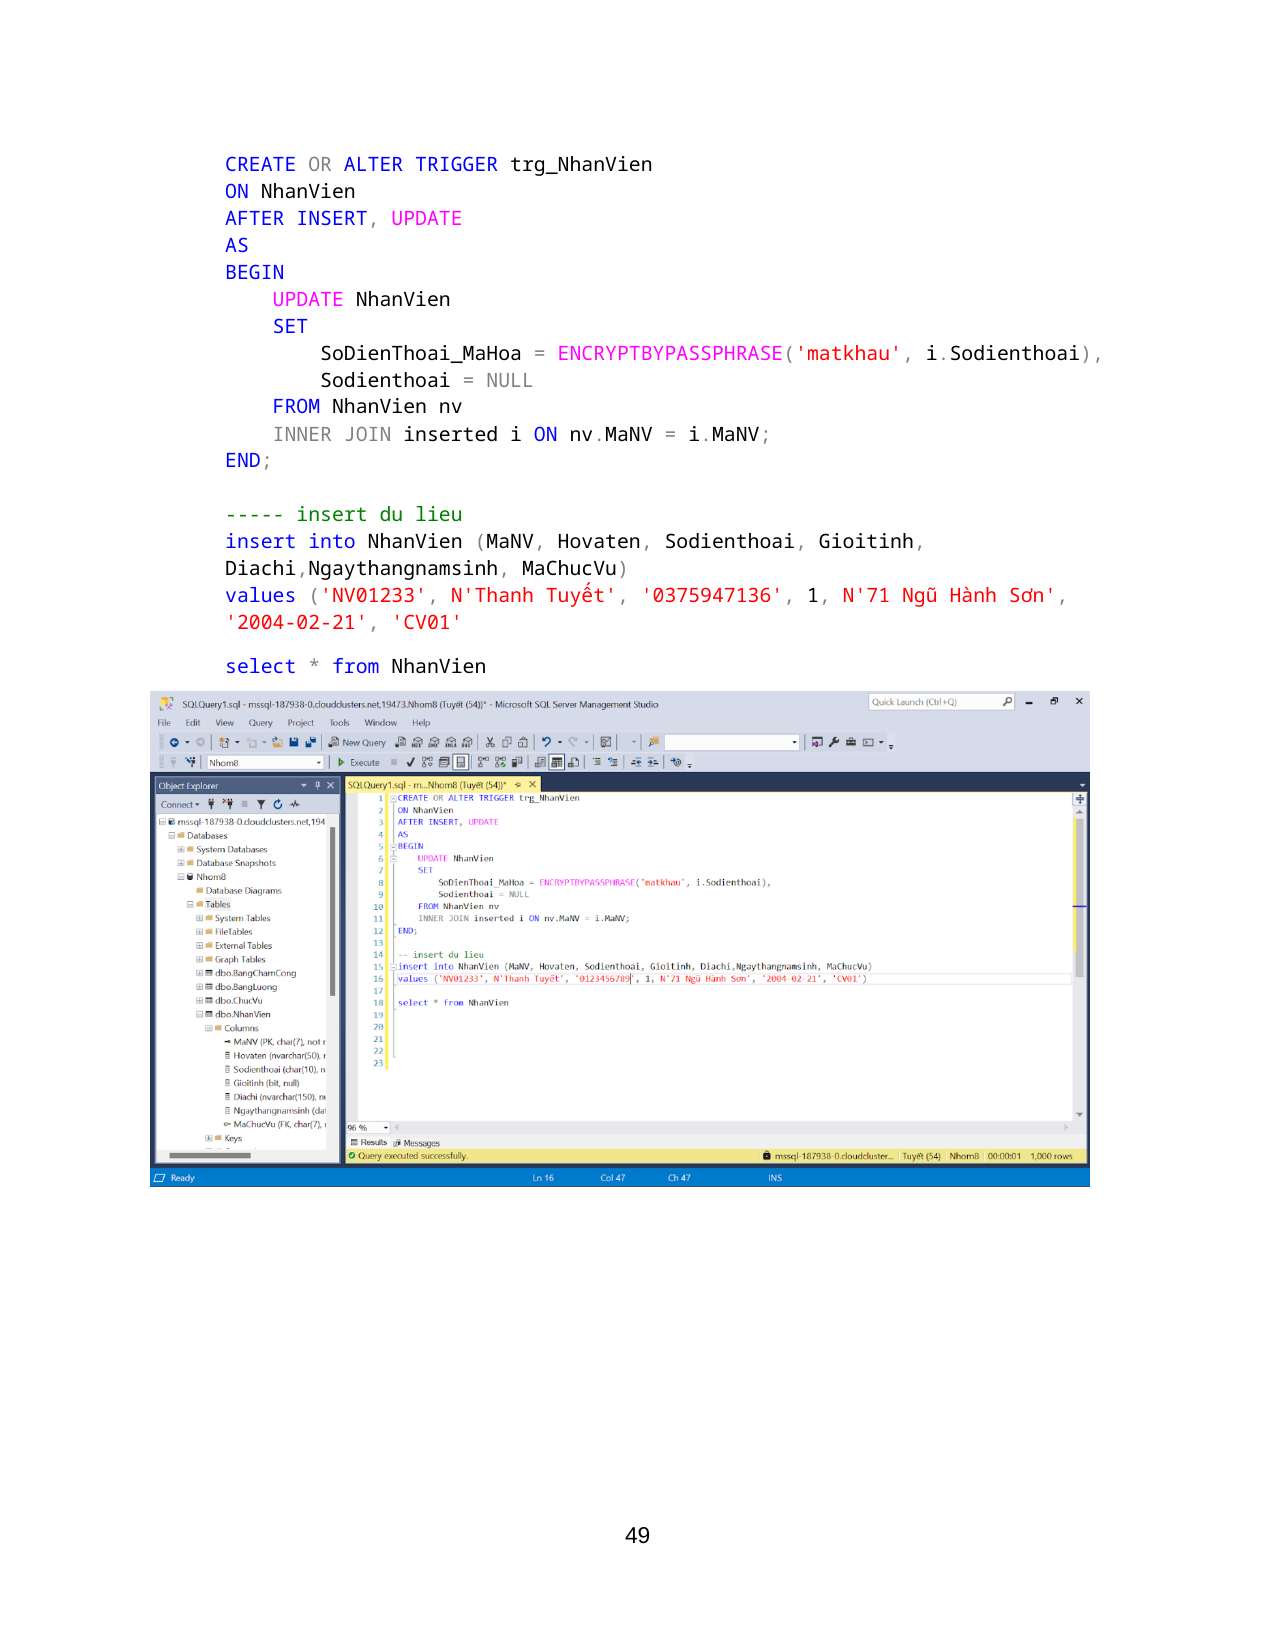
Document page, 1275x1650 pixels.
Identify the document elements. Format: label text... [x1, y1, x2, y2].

list SoDienThoai_MaHoa = ENCRYPTBYPASSPHRASE('matkhau', i.Sodienthoai), [225, 339, 1125, 366]
list CREATE OR ALTER TRIGGER trg_NhanVien [225, 150, 1125, 177]
list SET [225, 312, 1125, 339]
list ----- insert du lieu [225, 501, 1125, 528]
list AS [225, 231, 1125, 258]
list BEGIN [225, 258, 1125, 285]
list values ('NV01233', N'Thanh Tuyết', '0375947136', 1, N'71 Ngũ Hành Sơn', '2004-02-21', 'CV01' [225, 582, 1125, 636]
list insert into NhanVien (MaNV, Hovaten, Sodienthoai, Gioitinh, Diachi,Ngaythangnamsinh, MaChucVu) [225, 528, 1125, 582]
list END; [225, 447, 1125, 474]
list INNER JOIN inserted i ON nv.MaNV = i.MaNV; [225, 420, 1125, 447]
list UPDATE NhanVien [225, 285, 1125, 312]
picture [150, 691, 1090, 1187]
list FROM NhanVien nv [225, 393, 1125, 420]
list AFTER INSERT, UPDATE [225, 204, 1125, 231]
list ON NhanVien [225, 177, 1125, 204]
text select * from NhanVien [225, 652, 1125, 679]
list Sodienthoai = NULL [225, 366, 1125, 393]
